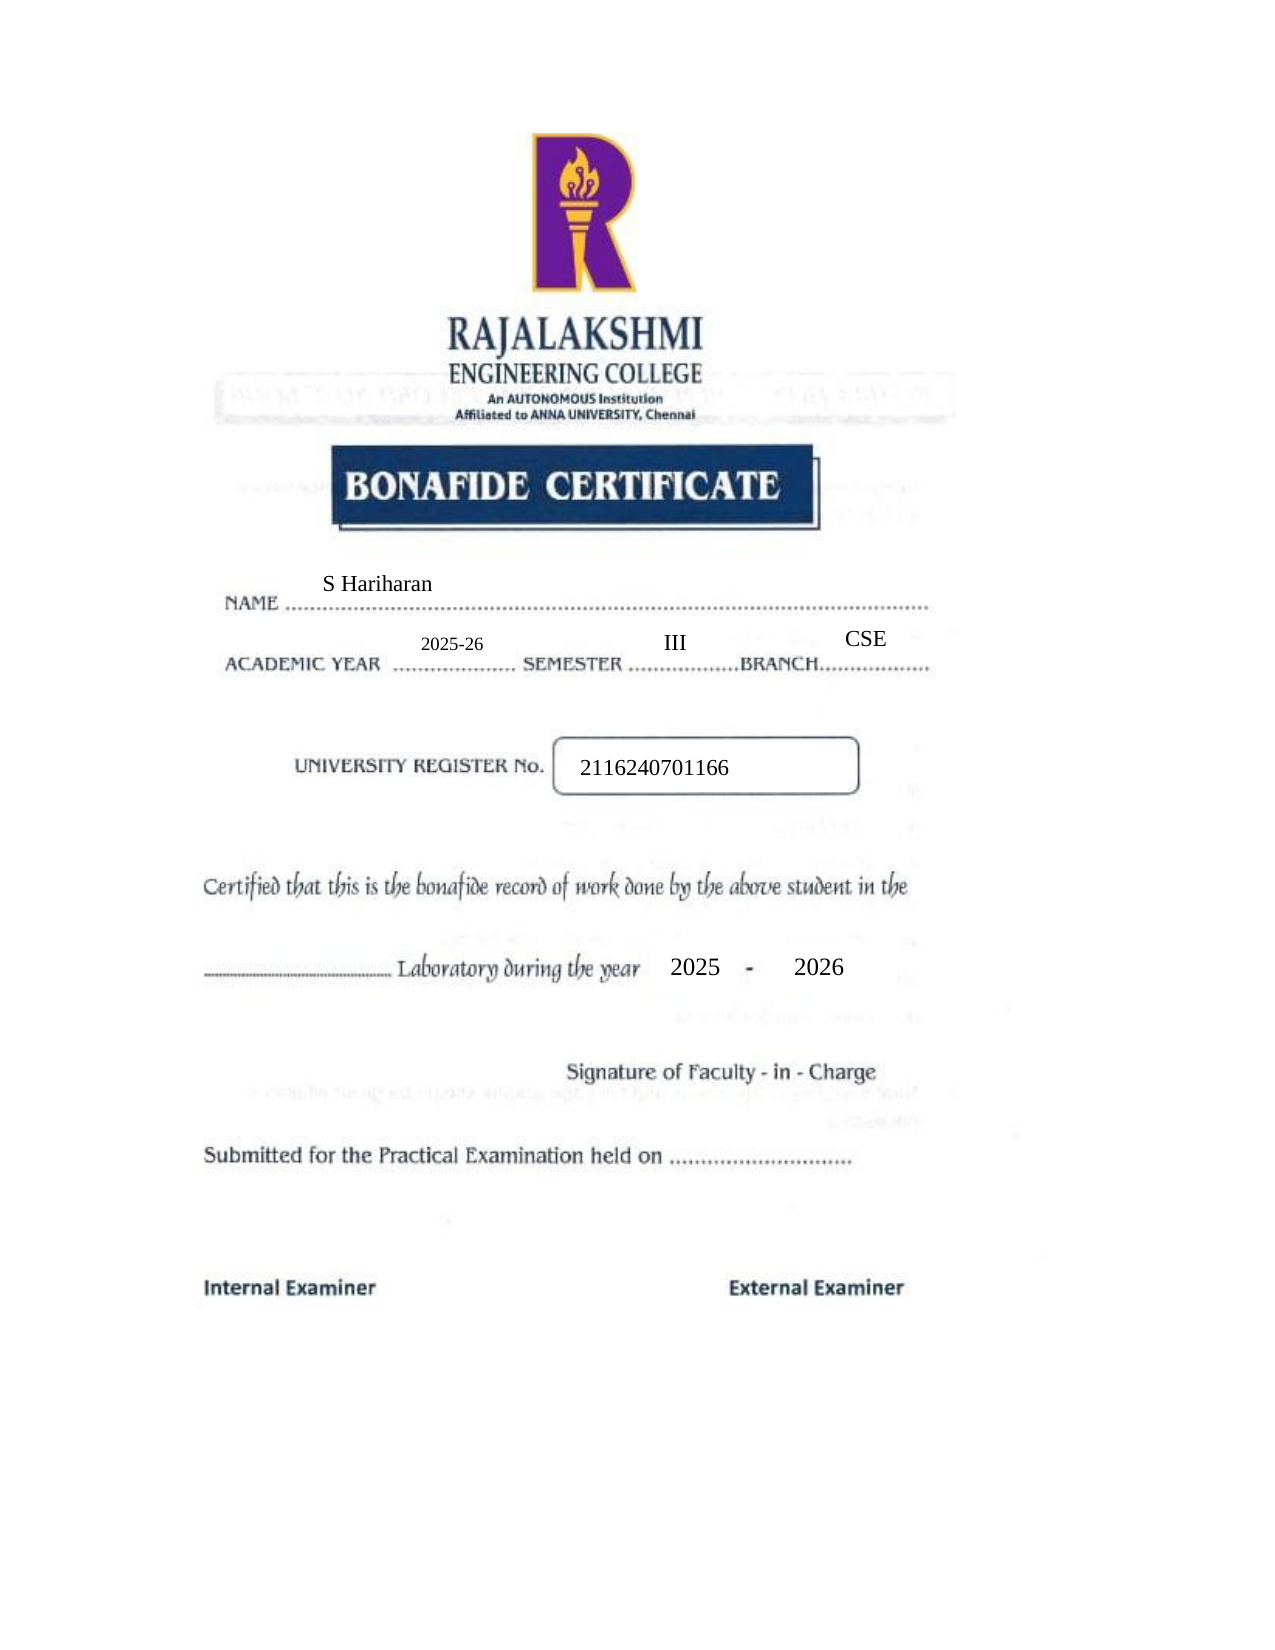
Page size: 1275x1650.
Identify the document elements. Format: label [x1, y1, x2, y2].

picture [192, 133, 1047, 1316]
